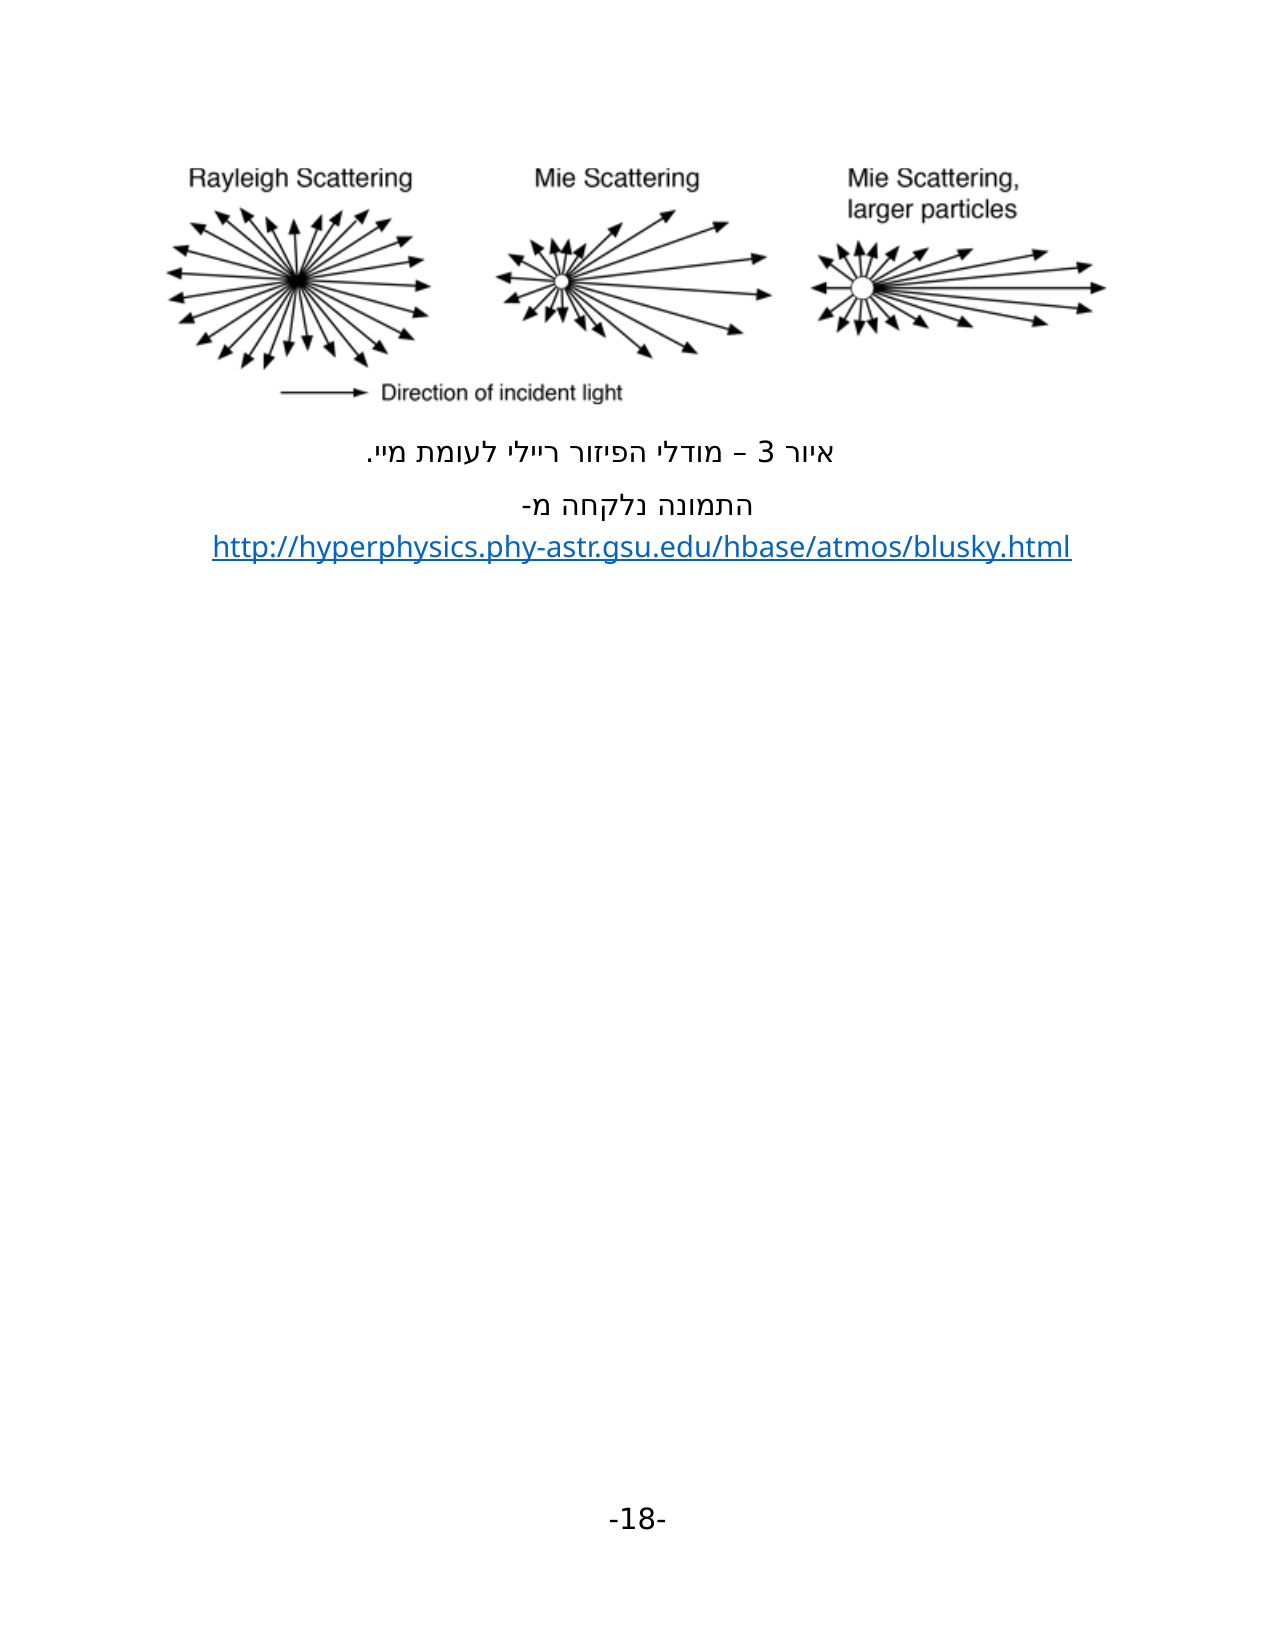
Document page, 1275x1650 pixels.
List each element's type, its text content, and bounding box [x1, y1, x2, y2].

picture [155, 150, 1119, 416]
text התמונה נלקחה מ- http://hyperphysics.phy-astr.gsu.edu/hbase/atmos/blusky.html [150, 489, 1125, 566]
